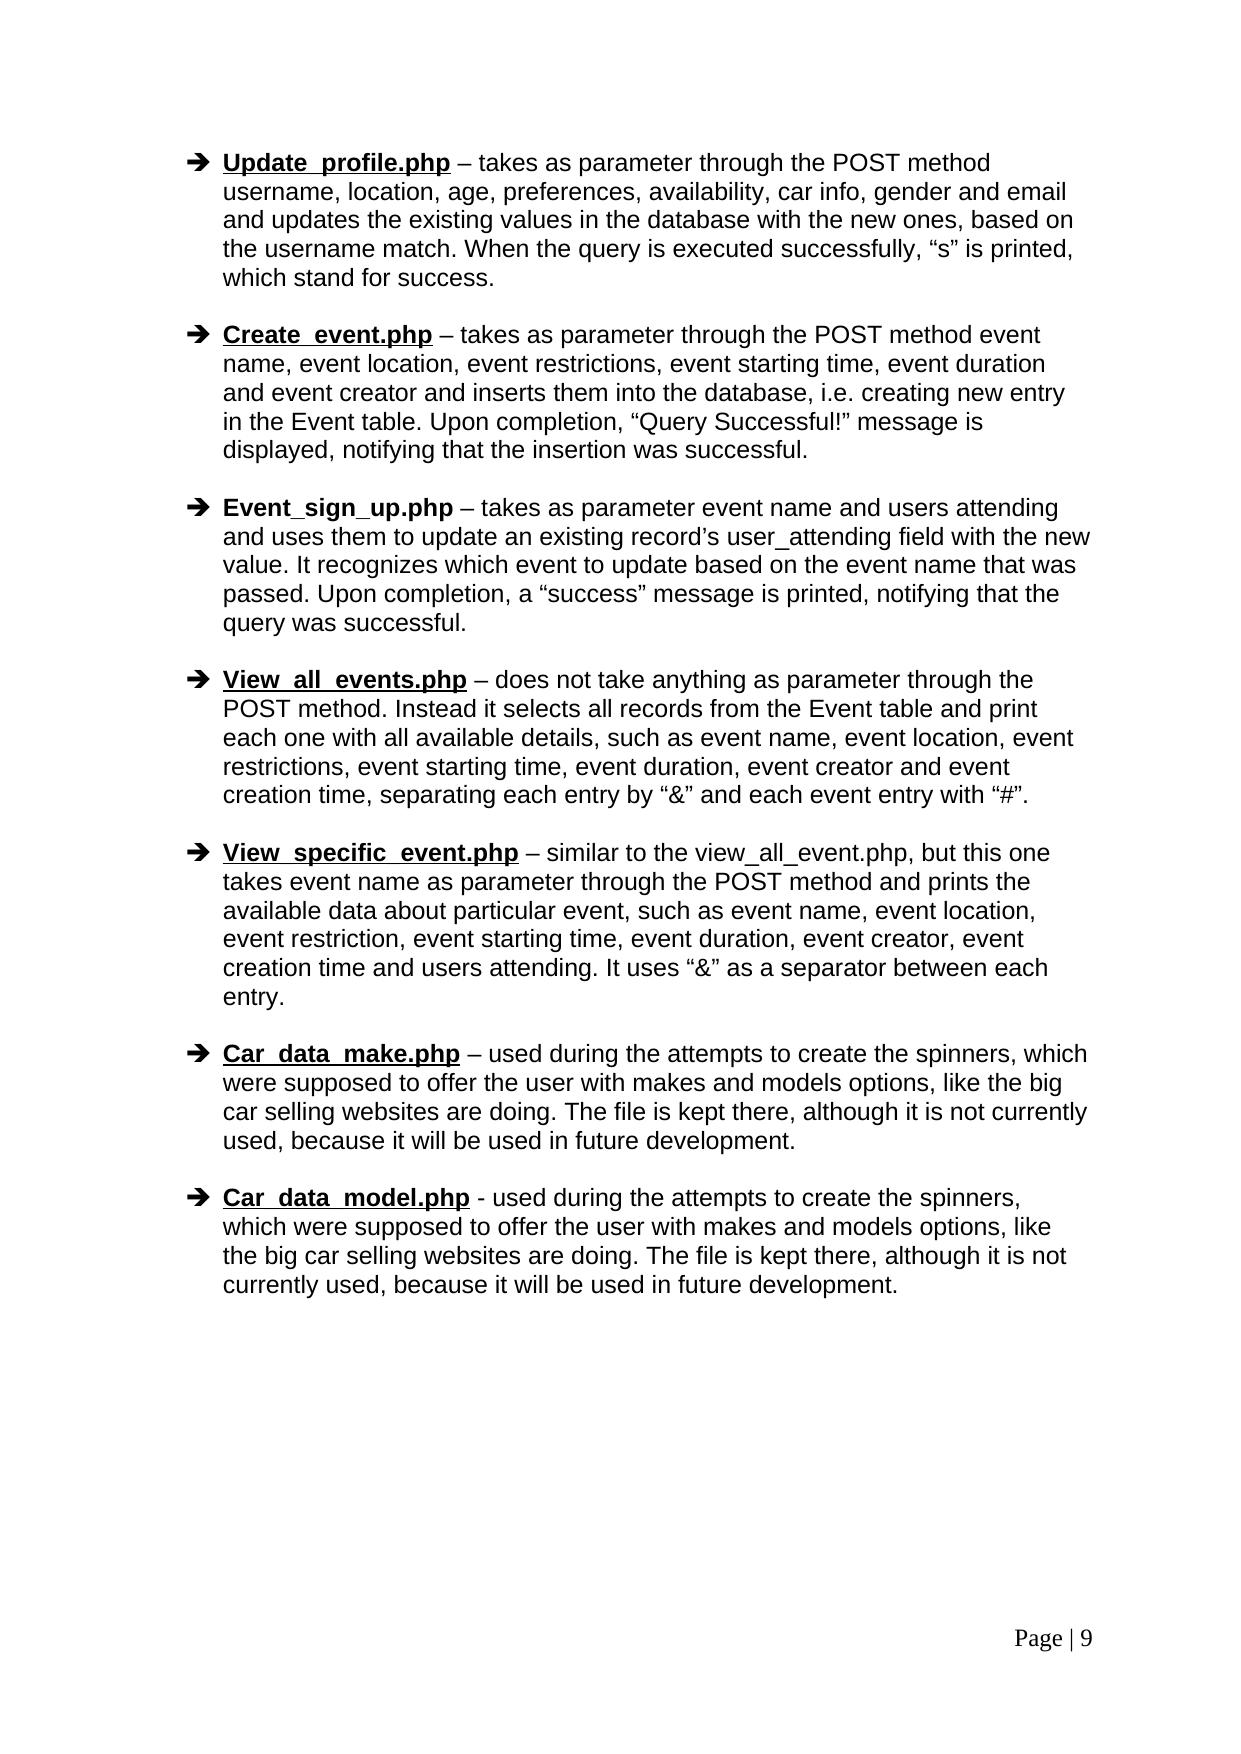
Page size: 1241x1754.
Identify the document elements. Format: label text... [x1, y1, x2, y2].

list Update_profile.php – takes as parameter through the POST method username, location, age, preferences, availability, car info, gender and email and updates the existing values in the database with the new ones, based on the username match. When the query is executed successfully, “s” is printed, which stand for success. [185, 148, 1093, 291]
list Car_data_make.php – used during the attempts to create the spinners, which were supposed to offer the user with makes and models options, like the big car selling websites are doing. The file is kept there, although it is not currently used, because it will be used in future development. [185, 1039, 1093, 1154]
list Event_sign_up.php – takes as parameter event name and users attending and uses them to update an existing record’s user_attending field with the new value. It recognizes which event to update based on the event name that was passed. Upon completion, a “success” message is printed, notifying that the query was successful. [185, 493, 1093, 637]
list View_specific_event.php – similar to the view_all_event.php, but this one takes event name as parameter through the POST method and prints the available data about particular event, such as event name, event location, event restriction, event starting time, event duration, event creator, event creation time and users attending. It uses “&” as a separator between each entry. [185, 838, 1093, 1011]
list View_all_events.php – does not take anything as parameter through the POST method. Instead it selects all records from the Event table and print each one with all available details, such as event name, event location, event restrictions, event starting time, event duration, event creator and event creation time, separating each entry by “&” and each event entry with “#”. [185, 665, 1093, 809]
list Car_data_model.php - used during the attempts to create the spinners, which were supposed to offer the user with makes and models options, like the big car selling websites are doing. The file is kept there, although it is not currently used, because it will be used in future development. [185, 1183, 1093, 1298]
list Create_event.php – takes as parameter through the POST method event name, event location, event restrictions, event starting time, event duration and event creator and inserts them into the database, i.e. creating new entry in the Event table. Upon completion, “Query Successful!” message is displayed, notifying that the insertion was successful. [185, 320, 1093, 464]
